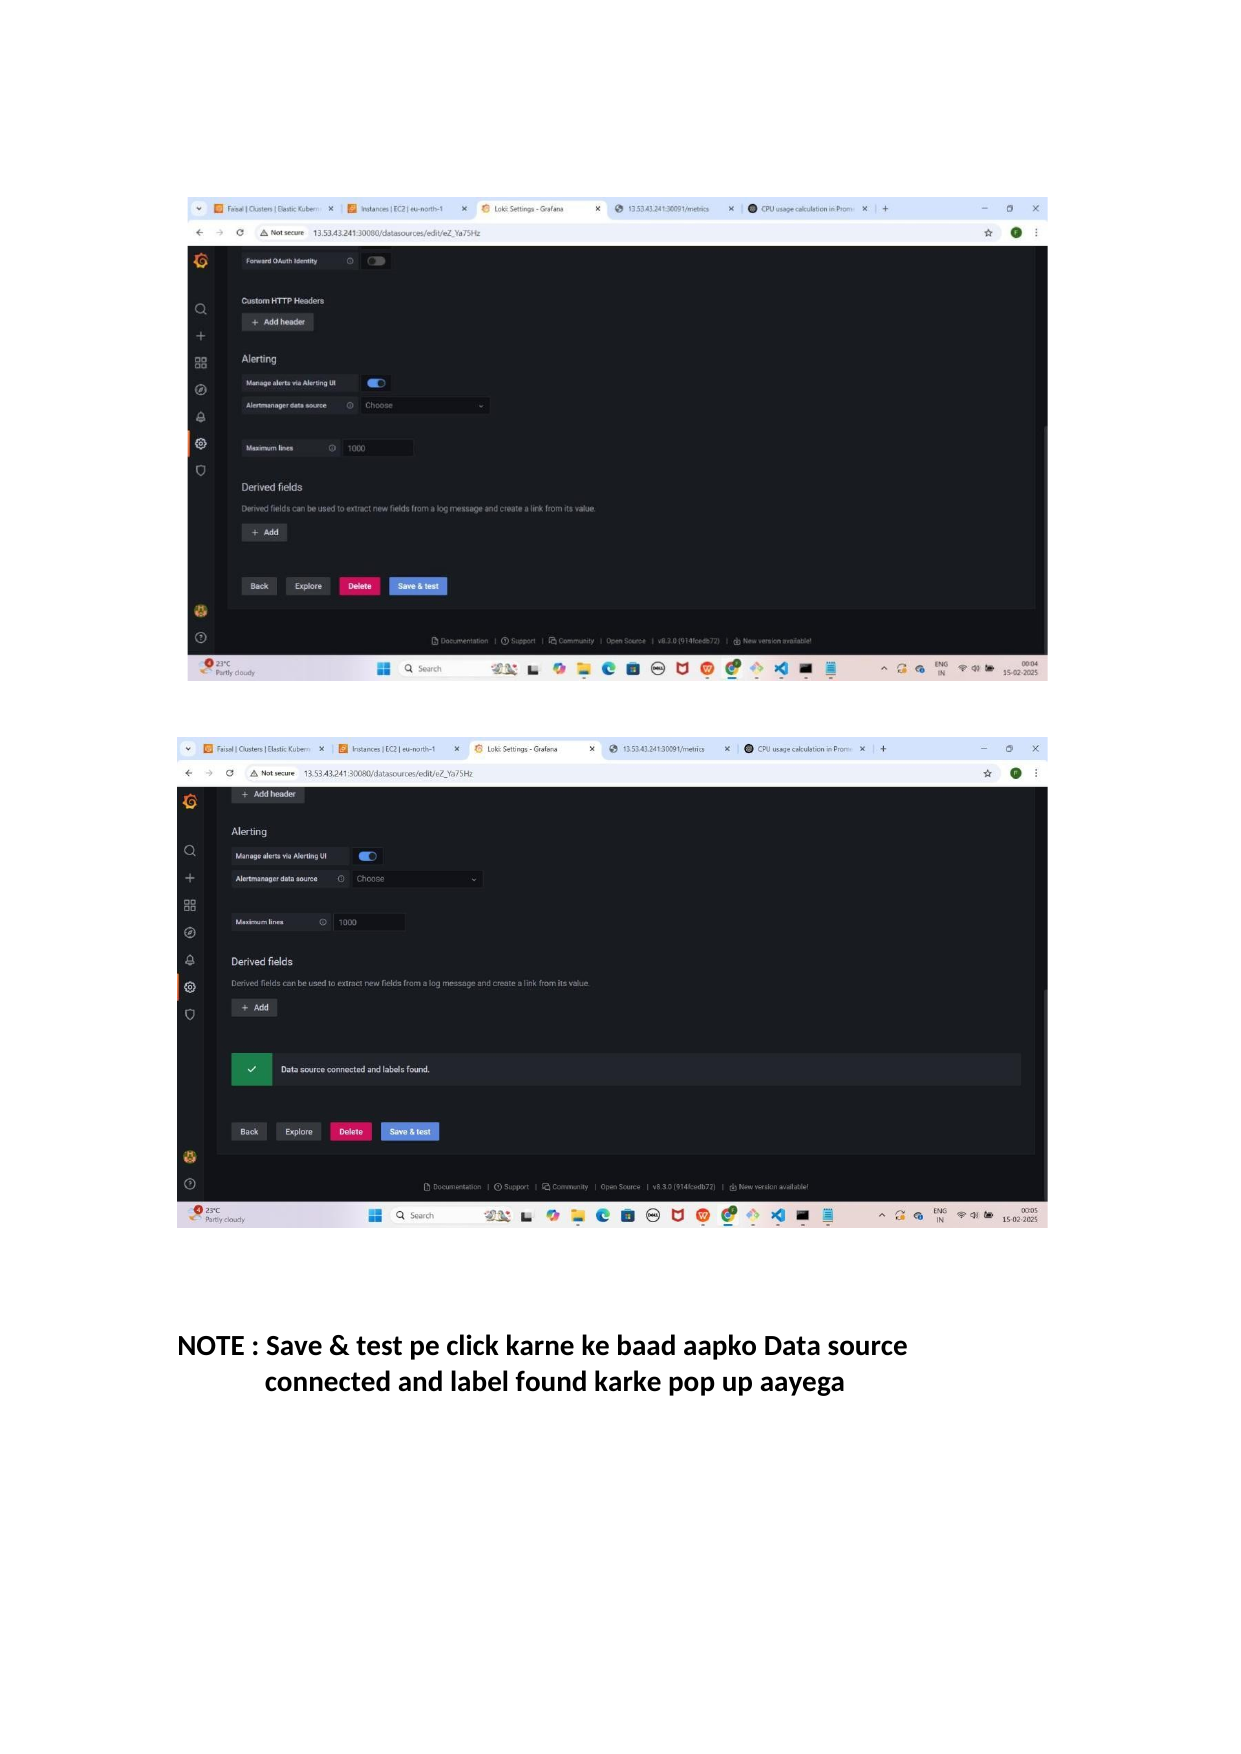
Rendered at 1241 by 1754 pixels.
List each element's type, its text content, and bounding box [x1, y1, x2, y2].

picture [187, 197, 1048, 681]
picture [177, 737, 1048, 1228]
text NOTE : Save & test pe click karne ke baad aapko Data source connected and label found karke pop up aayega [177, 1327, 1036, 1399]
